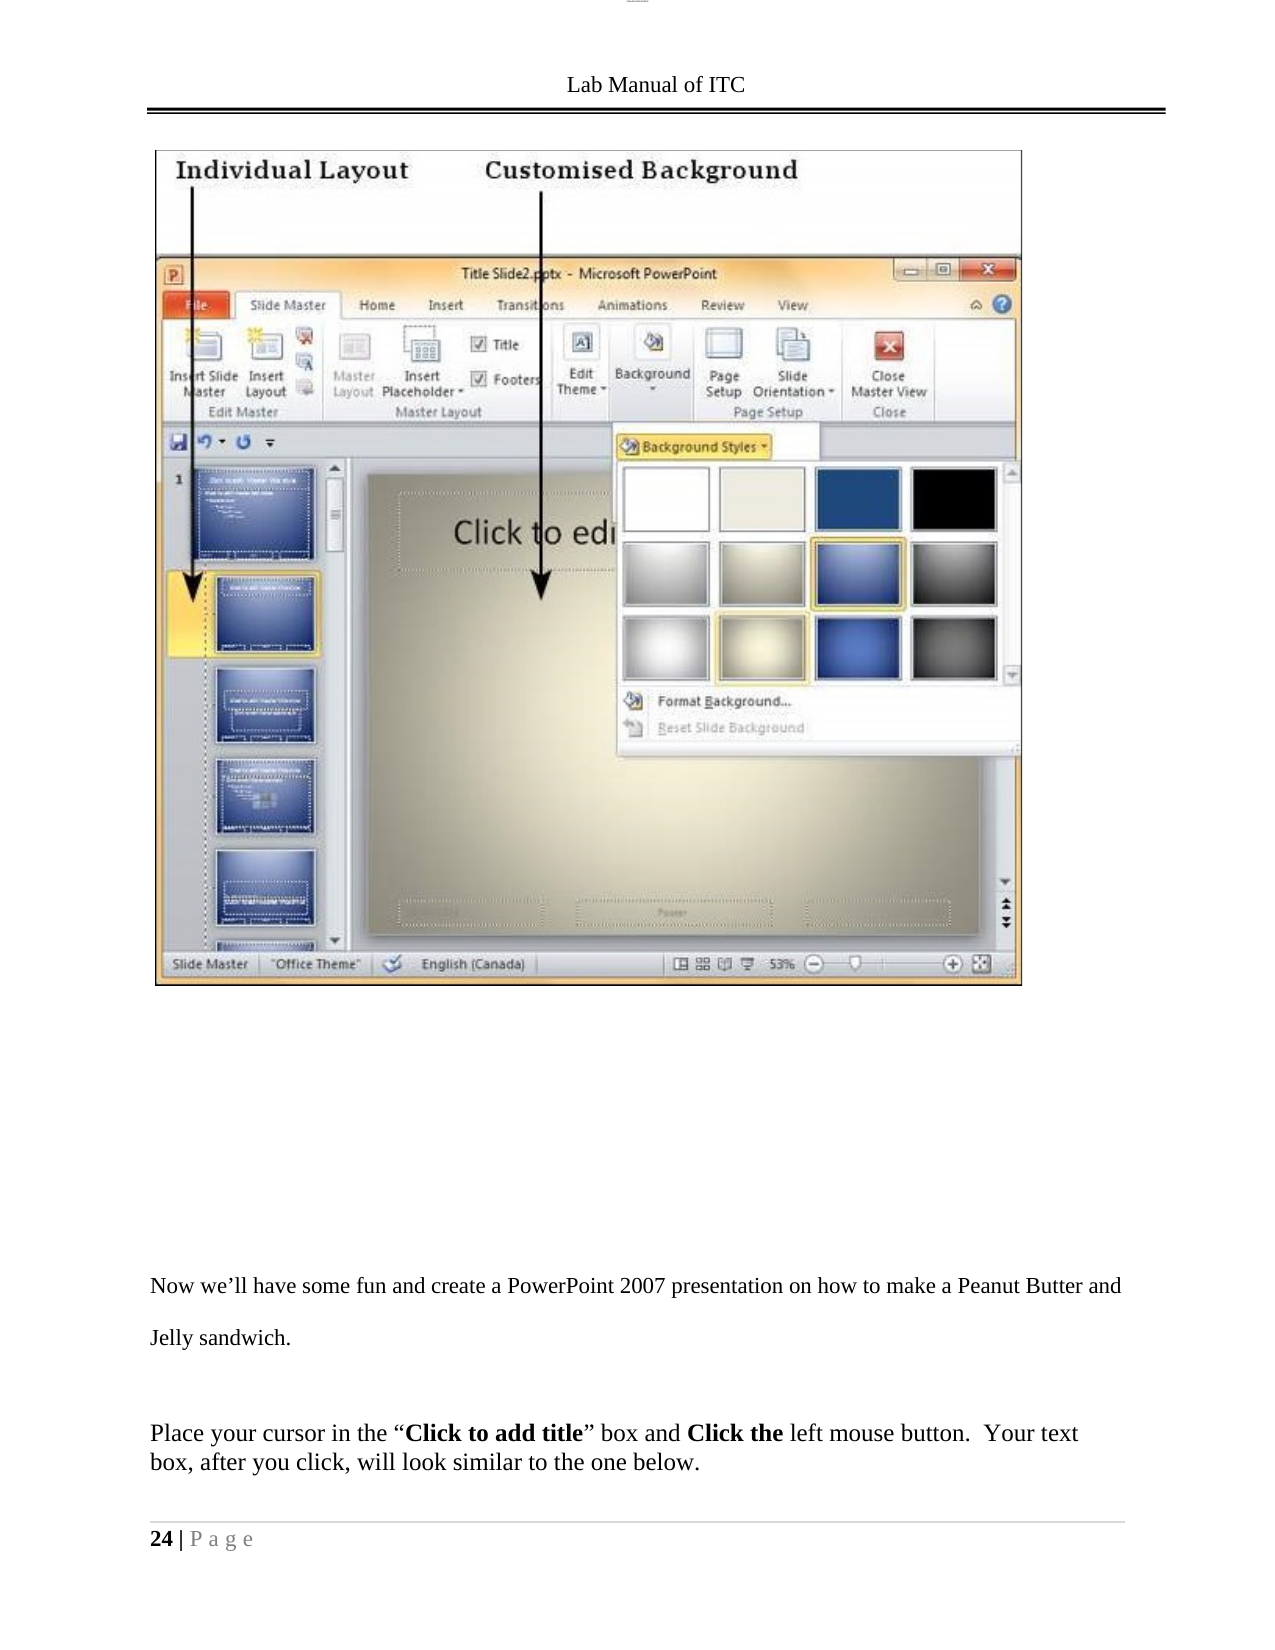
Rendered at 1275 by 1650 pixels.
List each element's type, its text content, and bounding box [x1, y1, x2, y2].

text Place your cursor in the “Click to add title” box and Click the left mouse button. Your text box, after you click, will look similar to the one below. [150, 1418, 1125, 1476]
picture [155, 150, 1023, 986]
text Now we’ll have some fun and create a PowerPoint 2007 presentation on how to make a Peanut Butter and Jelly sandwich. [150, 1272, 1125, 1351]
